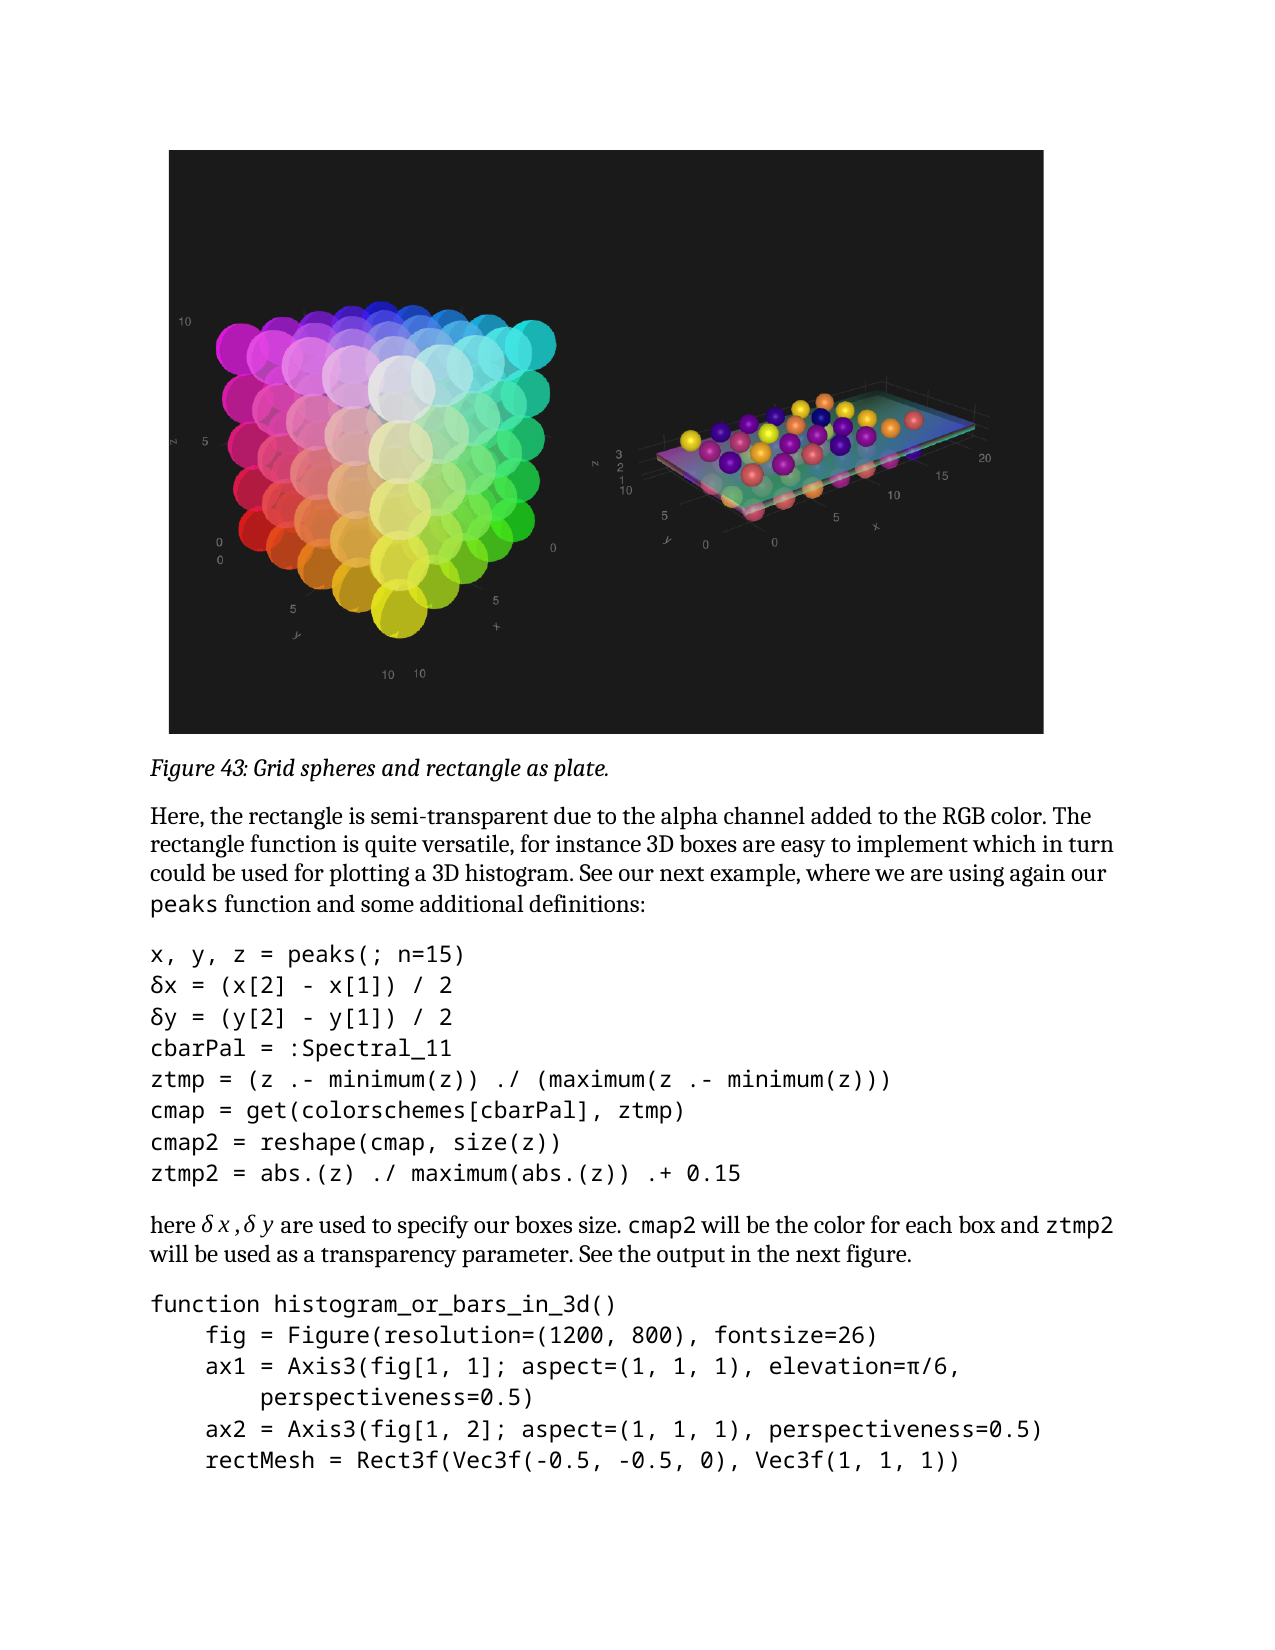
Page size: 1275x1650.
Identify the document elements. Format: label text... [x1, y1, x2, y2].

text Figure 43: Grid spheres and rectangle as plate. [150, 754, 1125, 783]
text x, y, z = peaks(; n=15) δx = (x[2] - x[1]) / 2 δy = (y[2] - y[1]) / 2 cbarPal = :Spectral_11 ztmp = (z .- minimum(z)) ./ (maximum(z .- minimum(z))) cmap = get(colorschemes[cbarPal], ztmp) cmap2 = reshape(cmap, size(z)) ztmp2 = abs.(z) ./ maximum(abs.(z)) .+ 0.15 [150, 938, 1125, 1188]
text here are used to specify our boxes size. cmap2 will be the color for each box and ztmp2 will be used as a transparency parameter. See the output in the next figure. [150, 1209, 1125, 1269]
picture [168, 150, 1044, 734]
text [150, 1287, 1125, 1475]
text Here, the rectangle is semi-transparent due to the alpha channel added to the RGB color. The rectangle function is quite versatile, for instance 3D boxes are easy to implement which in turn could be used for plotting a 3D histogram. See our next example, where we are using again our peaks function and some additional definitions: [150, 802, 1125, 919]
